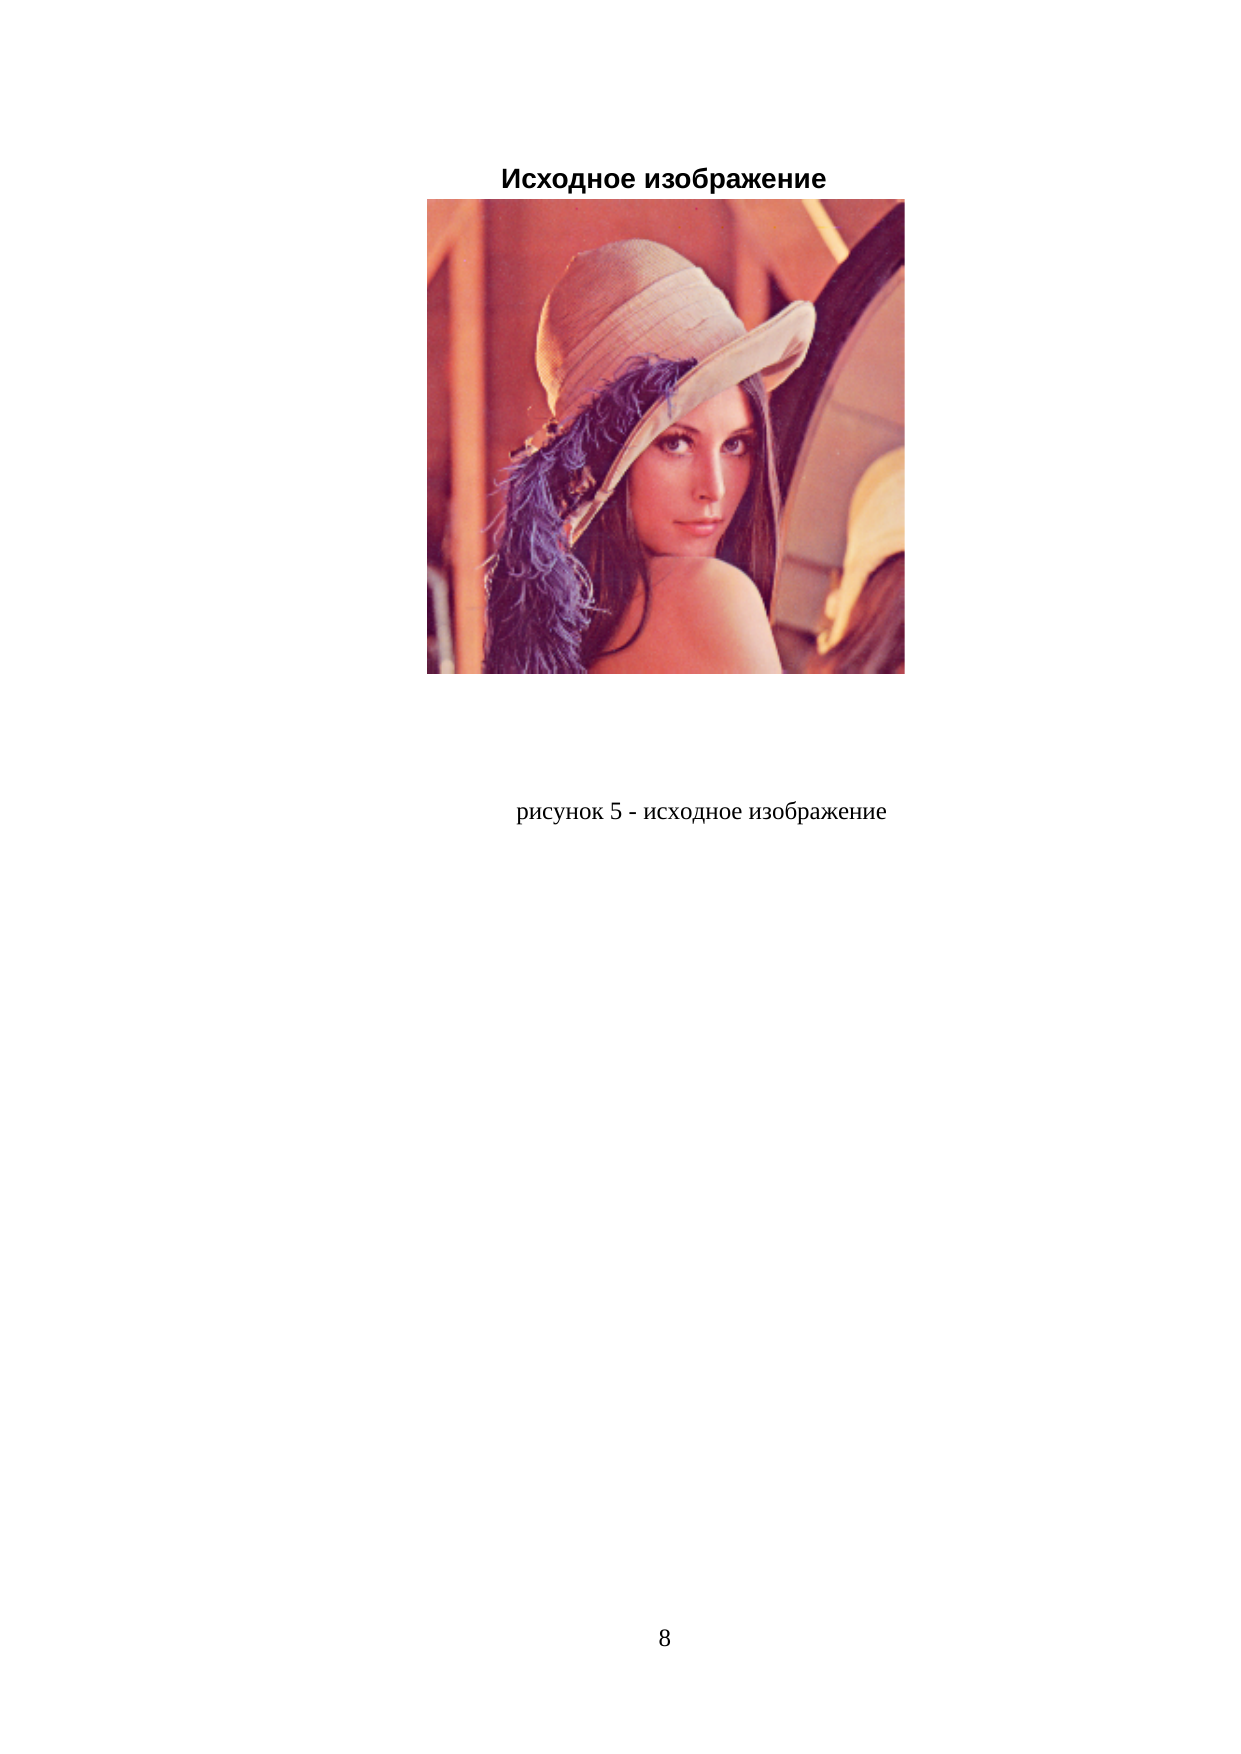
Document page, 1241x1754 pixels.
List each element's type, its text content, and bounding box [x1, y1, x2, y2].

list рисунок 5 - исходное изображение [177, 796, 1152, 825]
